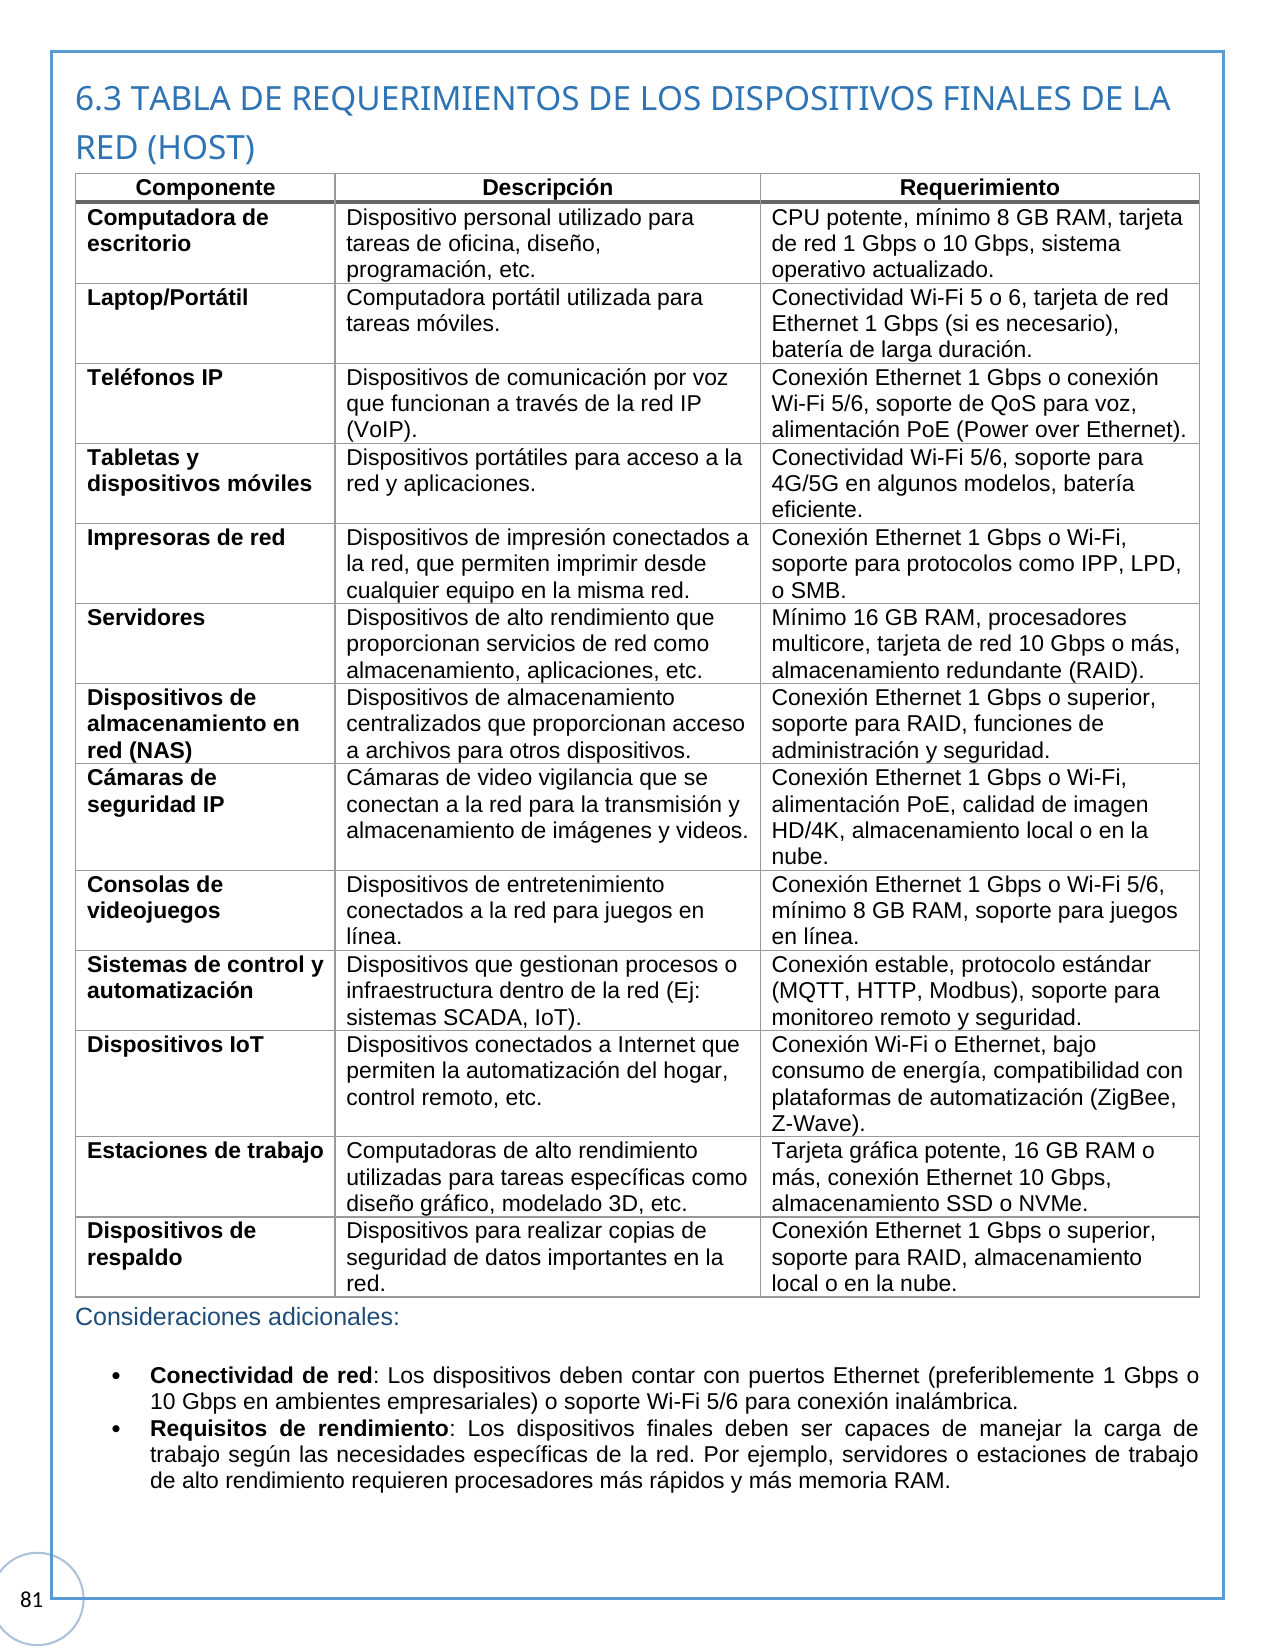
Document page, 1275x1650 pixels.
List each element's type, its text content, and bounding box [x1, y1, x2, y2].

table_cell Cámaras de seguridad IP [76, 764, 334, 869]
table_cell Dispositivos de respaldo [76, 1218, 334, 1296]
table_cell Dispositivos de comunicación por voz que funcionan a través de la red IP (VoIP). [336, 364, 760, 443]
table_cell Dispositivos conectados a Internet que permiten la automatización del hogar, control remoto, etc. [336, 1031, 760, 1136]
table_header Componente [76, 174, 334, 200]
table_cell Sistemas de control y automatización [76, 951, 334, 1030]
table_cell Conectividad Wi-Fi 5/6, soporte para 4G/5G en algunos modelos, batería eficiente. [761, 444, 1199, 523]
table_cell Conexión Ethernet 1 Gbps o conexión Wi-Fi 5/6, soporte de QoS para voz, alimentación PoE (Power over Ethernet). [761, 364, 1199, 443]
table_cell Dispositivos de alto rendimiento que proporcionan servicios de red como almacenamiento, aplicaciones, etc. [336, 604, 760, 683]
table_cell Conexión Wi-Fi o Ethernet, bajo consumo de energía, compatibilidad con plataformas de automatización (ZigBee, Z-Wave). [761, 1031, 1199, 1136]
subtitle Consideraciones adicionales: [75, 1302, 1200, 1330]
subtitle 6.3 TABLA DE REQUERIMIENTOS DE LOS DISPOSITIVOS FINALES DE LA RED (HOST) [75, 75, 1200, 169]
table_cell Cámaras de video vigilancia que se conectan a la red para la transmisión y almacenamiento de imágenes y videos. [336, 764, 760, 869]
table_cell Conexión Ethernet 1 Gbps o Wi-Fi, soporte para protocolos como IPP, LPD, o SMB. [761, 524, 1199, 603]
table_cell Conexión Ethernet 1 Gbps o superior, soporte para RAID, almacenamiento local o en la nube. [761, 1218, 1199, 1296]
table_cell Mínimo 16 GB RAM, procesadores multicore, tarjeta de red 10 Gbps o más, almacenamiento redundante (RAID). [761, 604, 1199, 683]
table_cell Servidores [76, 604, 334, 683]
table_cell Consolas de videojuegos [76, 871, 334, 950]
table_cell CPU potente, mínimo 8 GB RAM, tarjeta de red 1 Gbps o 10 Gbps, sistema operativo actualizado. [761, 204, 1199, 282]
table_cell Dispositivo personal utilizado para tareas de oficina, diseño, programación, etc. [336, 204, 760, 282]
table_cell Conexión Ethernet 1 Gbps o superior, soporte para RAID, funciones de administración y seguridad. [761, 684, 1199, 763]
table_cell Dispositivos de impresión conectados a la red, que permiten imprimir desde cualquier equipo en la misma red. [336, 524, 760, 603]
table_cell Dispositivos de almacenamiento centralizados que proporcionan acceso a archivos para otros dispositivos. [336, 684, 760, 763]
table_cell Conexión estable, protocolo estándar (MQTT, HTTP, Modbus), soporte para monitoreo remoto y seguridad. [761, 951, 1199, 1030]
table_cell Laptop/Portátil [76, 284, 334, 363]
table_cell Impresoras de red [76, 524, 334, 603]
table_cell Dispositivos de almacenamiento en red (NAS) [76, 684, 334, 763]
table_cell Tarjeta gráfica potente, 16 GB RAM o más, conexión Ethernet 10 Gbps, almacenamiento SSD o NVMe. [761, 1137, 1199, 1216]
table_header Requerimiento [761, 174, 1199, 200]
table_cell Dispositivos IoT [76, 1031, 334, 1136]
table_header Descripción [336, 174, 760, 200]
list Conectividad de red: Los dispositivos deben contar con puertos Ethernet (preferiblemente 1 Gbps o 10 Gbps en ambientes empresariales) o soporte Wi-Fi 5/6 para conexión inalámbrica. [112, 1362, 1200, 1414]
table_cell Conexión Ethernet 1 Gbps o Wi-Fi 5/6, mínimo 8 GB RAM, soporte para juegos en línea. [761, 871, 1199, 950]
table_cell Conexión Ethernet 1 Gbps o Wi-Fi, alimentación PoE, calidad de imagen HD/4K, almacenamiento local o en la nube. [761, 764, 1199, 869]
table_cell Tabletas y dispositivos móviles [76, 444, 334, 523]
table_cell Dispositivos que gestionan procesos o infraestructura dentro de la red (Ej: sistemas SCADA, IoT). [336, 951, 760, 1030]
table_cell Dispositivos para realizar copias de seguridad de datos importantes en la red. [336, 1218, 760, 1296]
table_cell Teléfonos IP [76, 364, 334, 443]
table_cell Computadoras de alto rendimiento utilizadas para tareas específicas como diseño gráfico, modelado 3D, etc. [336, 1137, 760, 1216]
table_cell Dispositivos de entretenimiento conectados a la red para juegos en línea. [336, 871, 760, 950]
table_cell Dispositivos portátiles para acceso a la red y aplicaciones. [336, 444, 760, 523]
list Requisitos de rendimiento: Los dispositivos finales deben ser capaces de manejar la carga de trabajo según las necesidades específicas de la red. Por ejemplo, servidores o estaciones de trabajo de alto rendimiento requieren procesadores más rápidos y más memoria RAM. [112, 1414, 1200, 1494]
table_cell Estaciones de trabajo [76, 1137, 334, 1216]
table_cell Computadora portátil utilizada para tareas móviles. [336, 284, 760, 363]
table_cell Conectividad Wi-Fi 5 o 6, tarjeta de red Ethernet 1 Gbps (si es necesario), batería de larga duración. [761, 284, 1199, 363]
table_cell Computadora de escritorio [76, 204, 334, 282]
